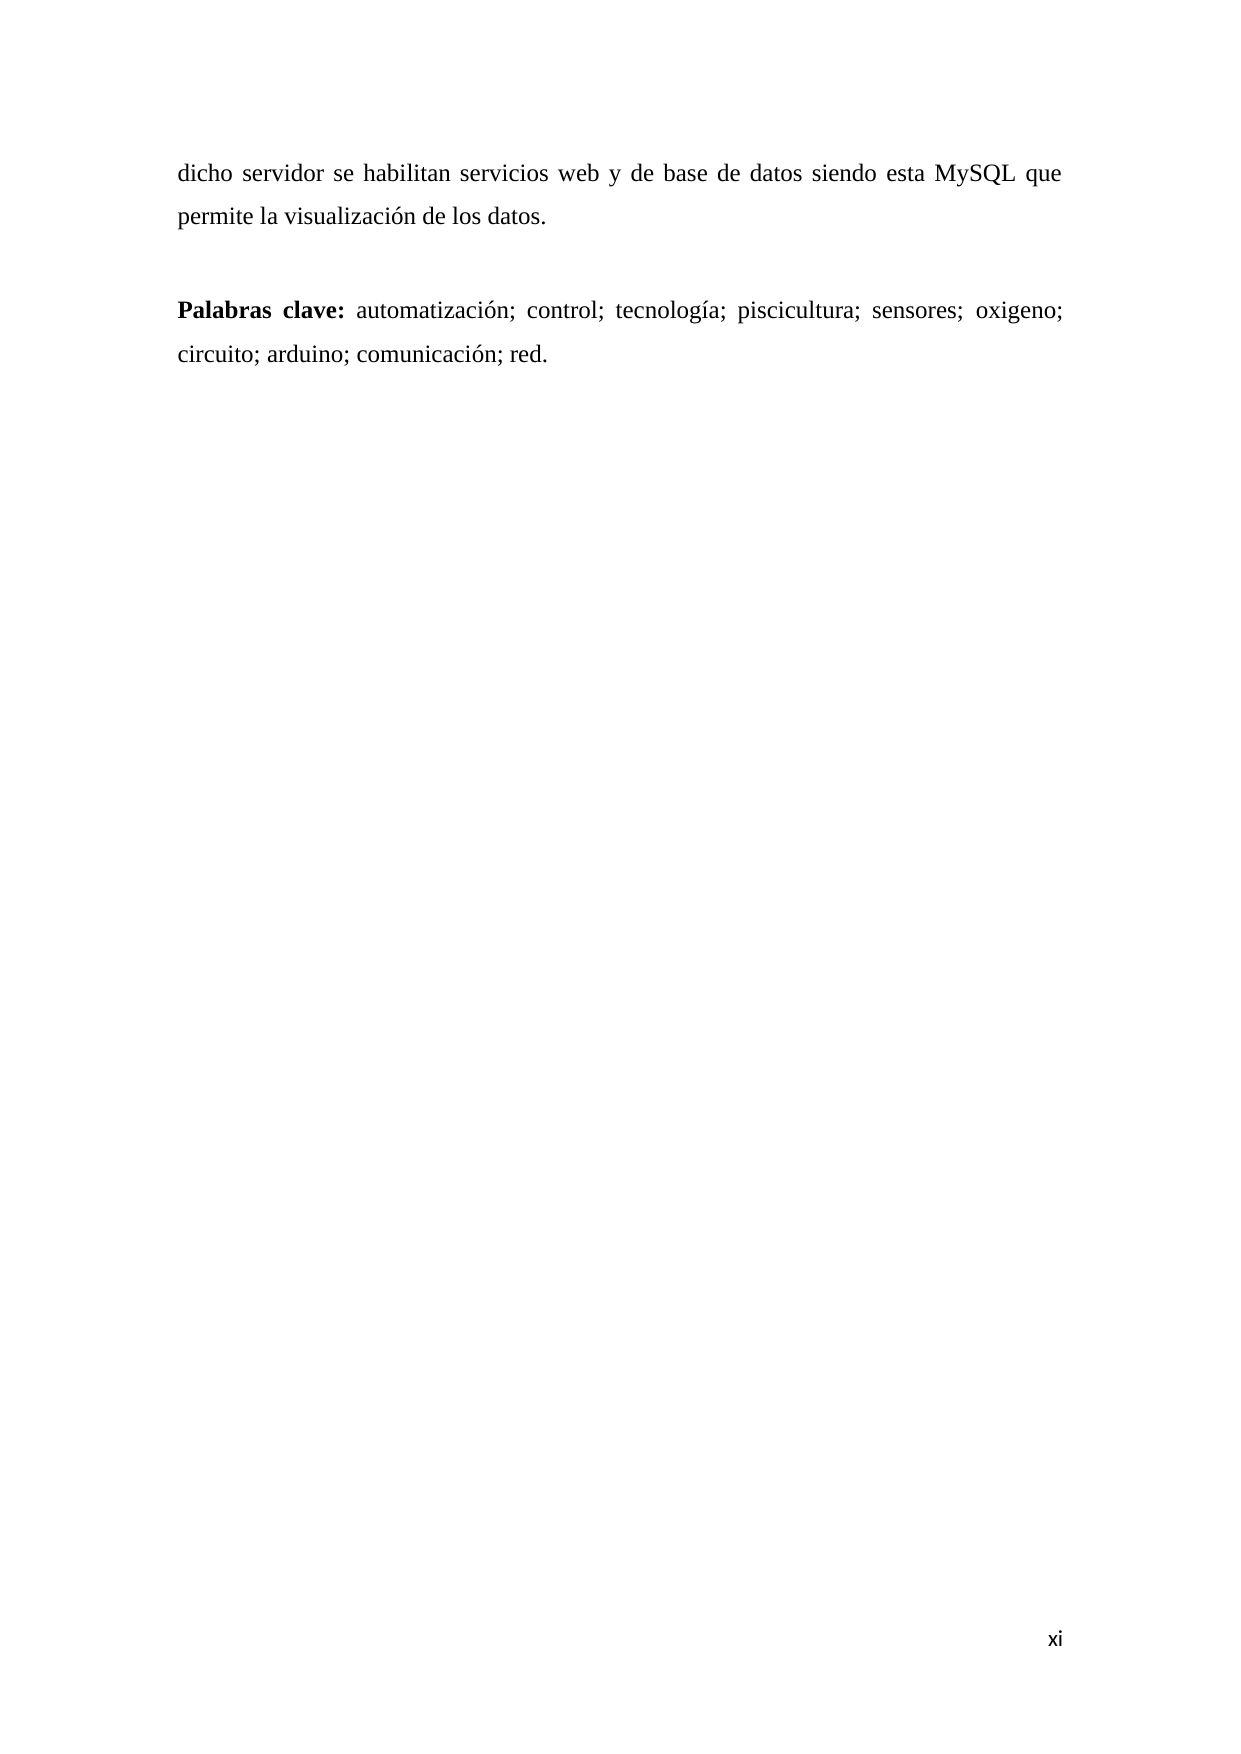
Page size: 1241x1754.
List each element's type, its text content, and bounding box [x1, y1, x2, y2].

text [177, 158, 1063, 230]
text Palabras clave: automatización; control; tecnología; piscicultura; sensores; oxigeno; circuito; arduino; comunicación; red. [177, 296, 1063, 367]
